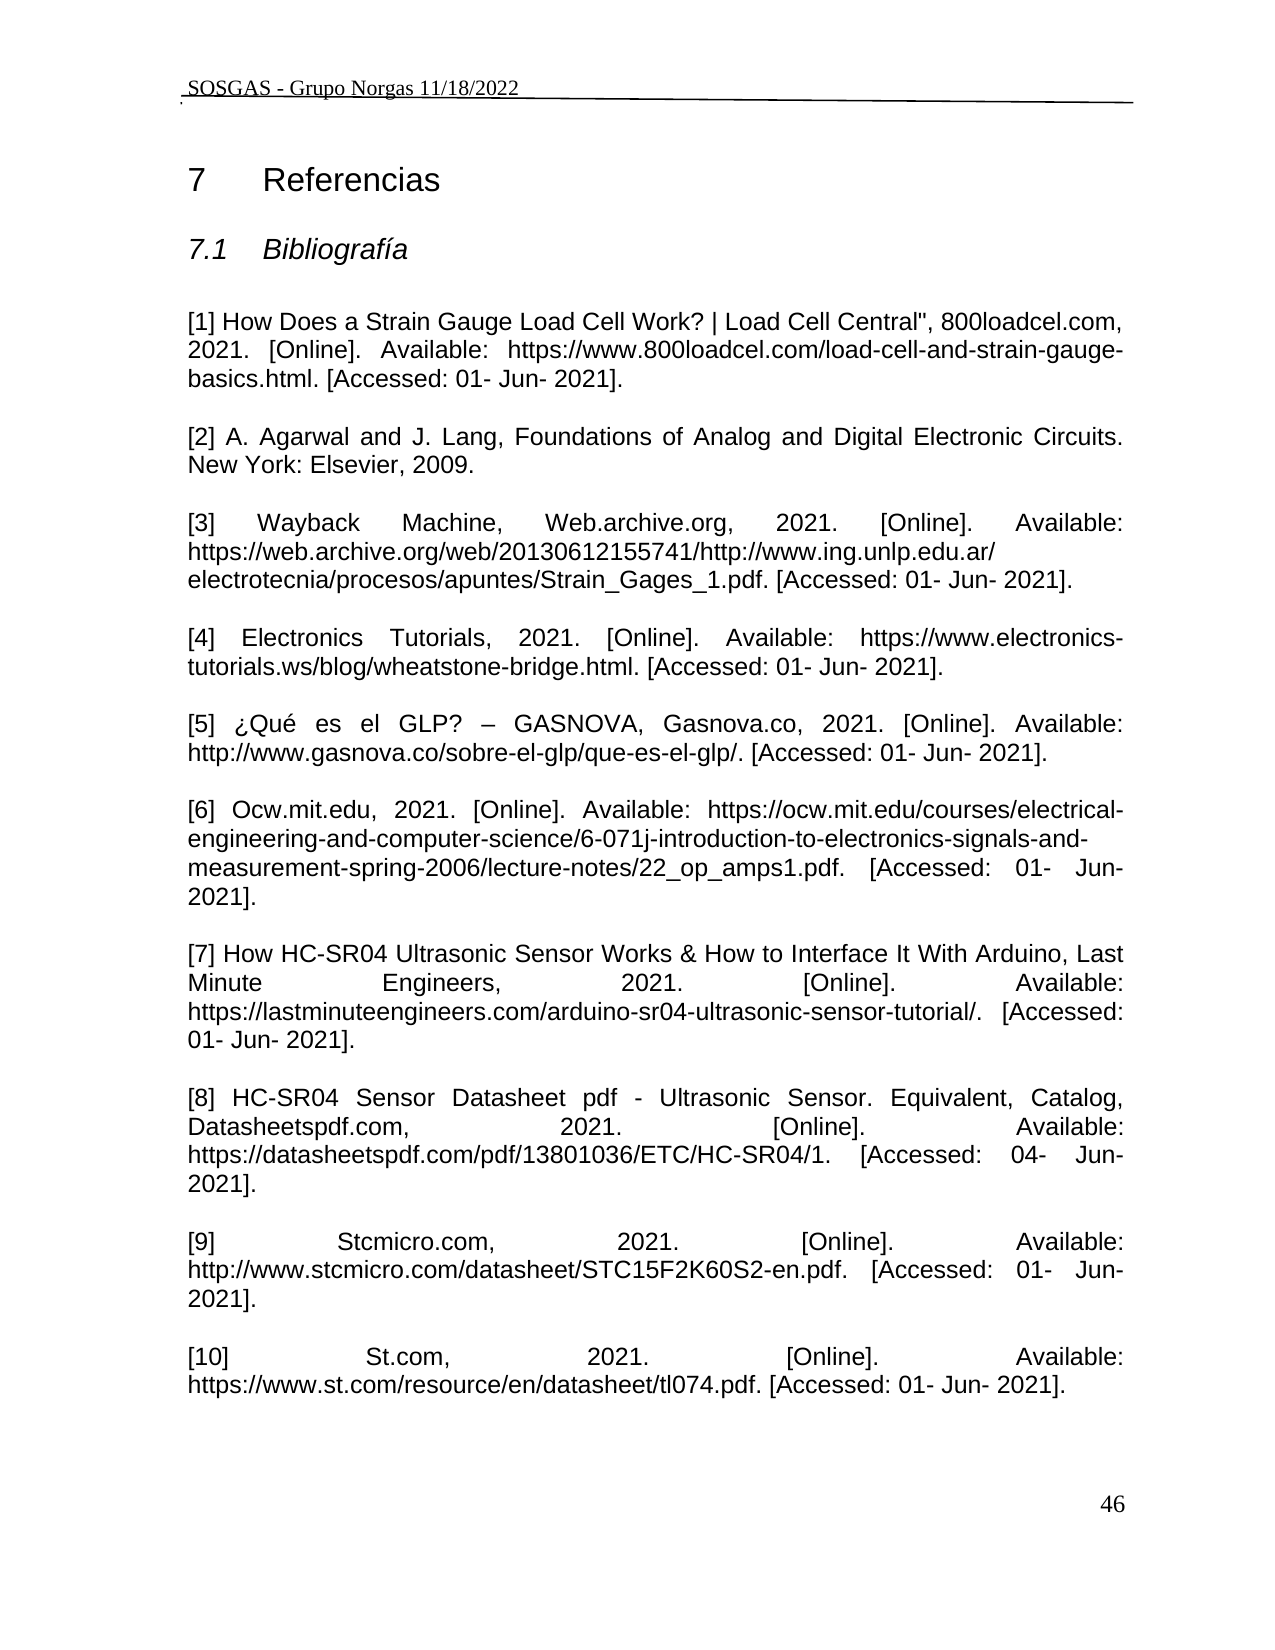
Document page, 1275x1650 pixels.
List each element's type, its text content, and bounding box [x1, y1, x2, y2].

text [10] St.com, 2021. [Online]. Available: https://www.st.com/resource/en/datasheet/tl074.pdf. [Accessed: 01- Jun- 2021]. [187, 1342, 1125, 1399]
text [6] Ocw.mit.edu, 2021. [Online]. Available: https://ocw.mit.edu/courses/electrical-engineering-and-computer-science/6-071j-introduction-to-electronics-signals-and-measurement-spring-2006/lecture-notes/22_op_amps1.pdf. [Accessed: 01- Jun- 2021]. [187, 795, 1125, 910]
subtitle Bibliografía [187, 232, 1125, 266]
text [3] Wayback Machine, Web.archive.org, 2021. [Online]. Available: https://web.archive.org/web/20130612155741/http://www.ing.unlp.edu.ar/electrotecnia/procesos/apuntes/Strain_Gages_1.pdf. [Accessed: 01- Jun- 2021]. [187, 508, 1125, 594]
text [4] Electronics Tutorials, 2021. [Online]. Available: https://www.electronics-tutorials.ws/blog/wheatstone-bridge.html. [Accessed: 01- Jun- 2021]. [187, 623, 1125, 680]
text [2] A. Agarwal and J. Lang, Foundations of Analog and Digital Electronic Circuits. New York: Elsevier, 2009. [187, 422, 1125, 479]
text [5] ¿Qué es el GLP? – GASNOVA, Gasnova.co, 2021. [Online]. Available: http://www.gasnova.co/sobre-el-glp/que-es-el-glp/. [Accessed: 01- Jun- 2021]. [187, 709, 1125, 767]
text [1] How Does a Strain Gauge Load Cell Work? | Load Cell Central", 800loadcel.com, 2021. [Online]. Available: https://www.800loadcel.com/load-cell-and-strain-gauge-basics.html. [Accessed: 01- Jun- 2021]. [187, 307, 1125, 393]
text [8] HC-SR04 Sensor Datasheet pdf - Ultrasonic Sensor. Equivalent, Catalog, Datasheetspdf.com, 2021. [Online]. Available: https://datasheetspdf.com/pdf/13801036/ETC/HC-SR04/1. [Accessed: 04- Jun- 2021]. [187, 1083, 1125, 1198]
subtitle Referencias [187, 161, 1125, 199]
text [7] How HC-SR04 Ultrasonic Sensor Works & How to Interface It With Arduino, Last Minute Engineers, 2021. [Online]. Available: https://lastminuteengineers.com/arduino-sr04-ultrasonic-sensor-tutorial/. [Accessed: 01- Jun- 2021]. [187, 939, 1125, 1054]
text [9] Stcmicro.com, 2021. [Online]. Available: http://www.stcmicro.com/datasheet/STC15F2K60S2-en.pdf. [Accessed: 01- Jun- 2021]. [187, 1227, 1125, 1313]
